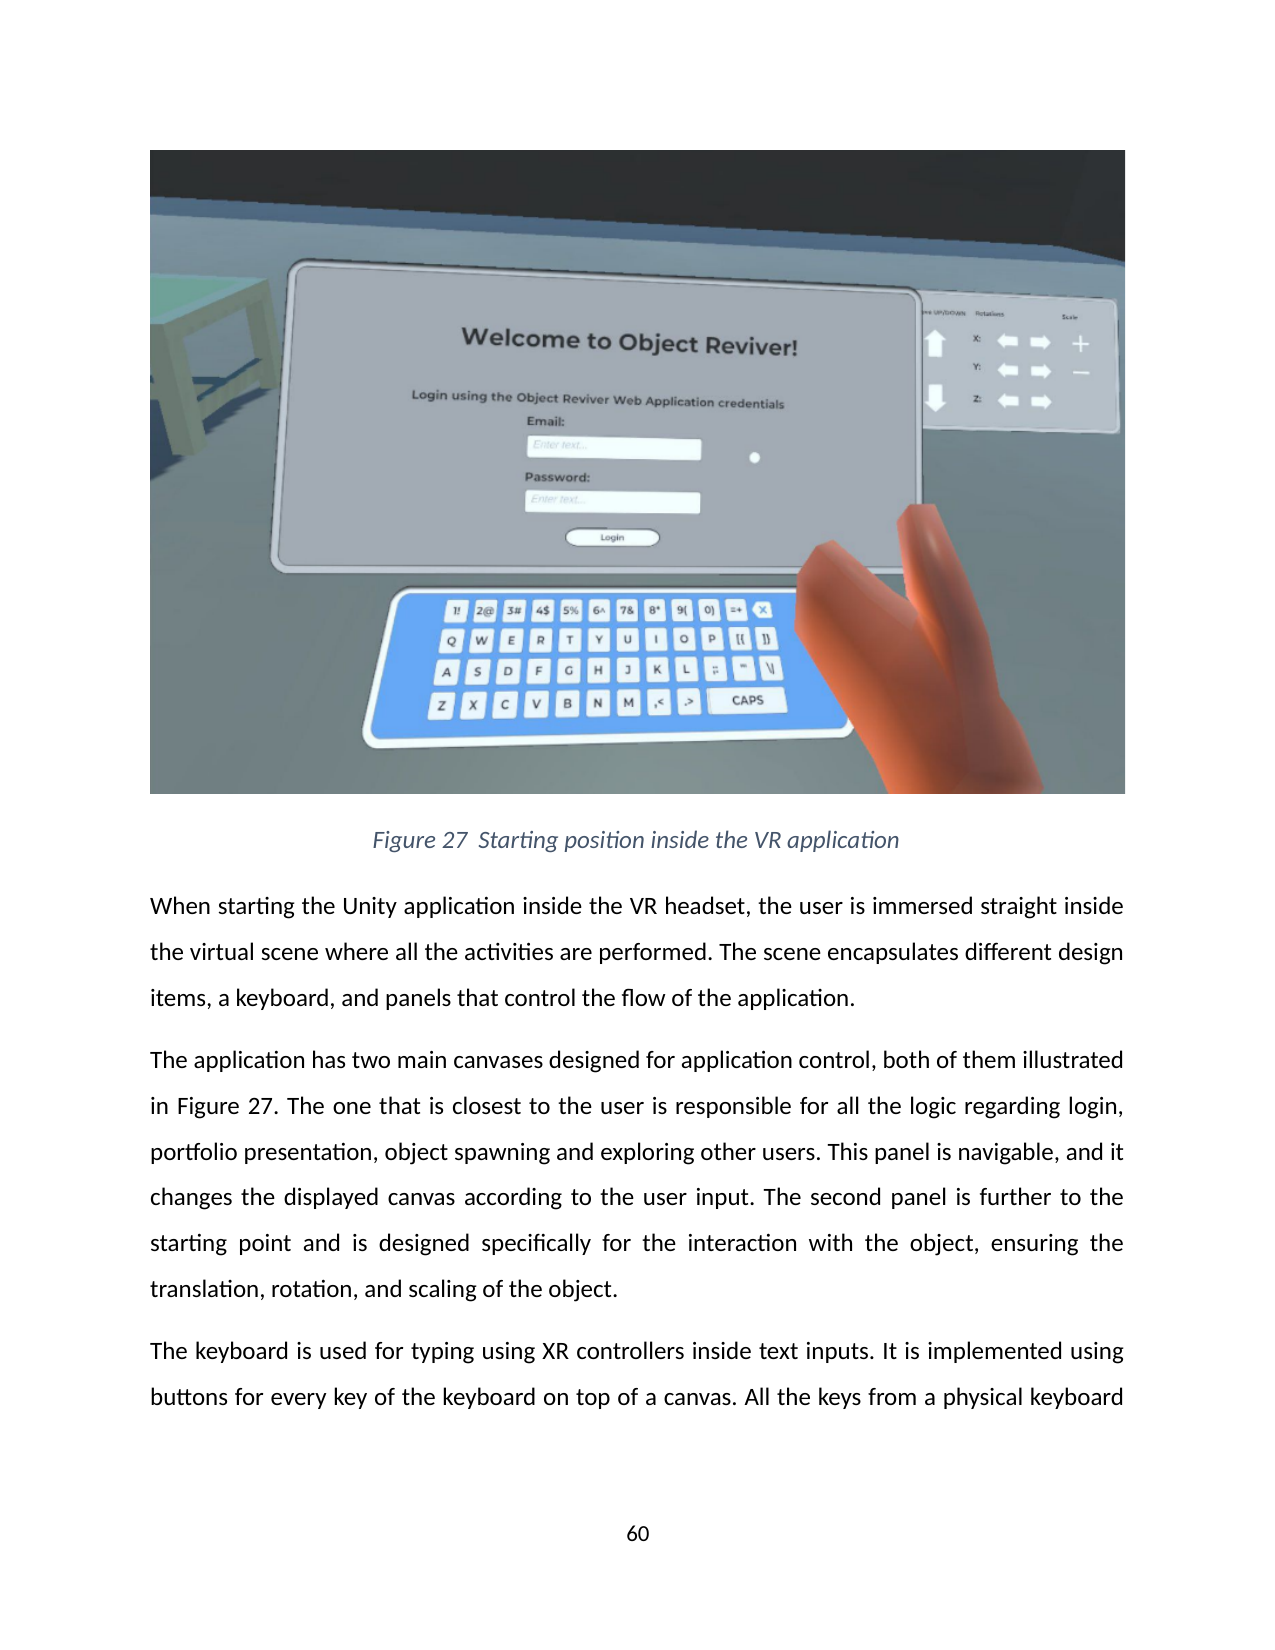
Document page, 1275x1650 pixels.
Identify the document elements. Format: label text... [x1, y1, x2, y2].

text Figure 27 Starting position inside the VR application [150, 824, 1125, 854]
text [150, 1335, 1125, 1412]
text The application has two main canvases designed for application control, both of them illustrated in Figure 27. The one that is closest to the user is responsible for all the logic regarding login, portfolio presentation, object spawning and exploring other users. This panel is navigable, and it changes the displayed canvas according to the user input. The second panel is further to the starting point and is designed specifically for the interaction with the object, ensuring the translation, rotation, and scaling of the object. [150, 1044, 1125, 1303]
picture [150, 150, 1125, 794]
text When starting the Unity application inside the VR headset, the user is immersed straight inside the virtual scene where all the activities are performed. The scene encapsulates different design items, a keyboard, and panels that control the flow of the application. [150, 891, 1125, 1012]
